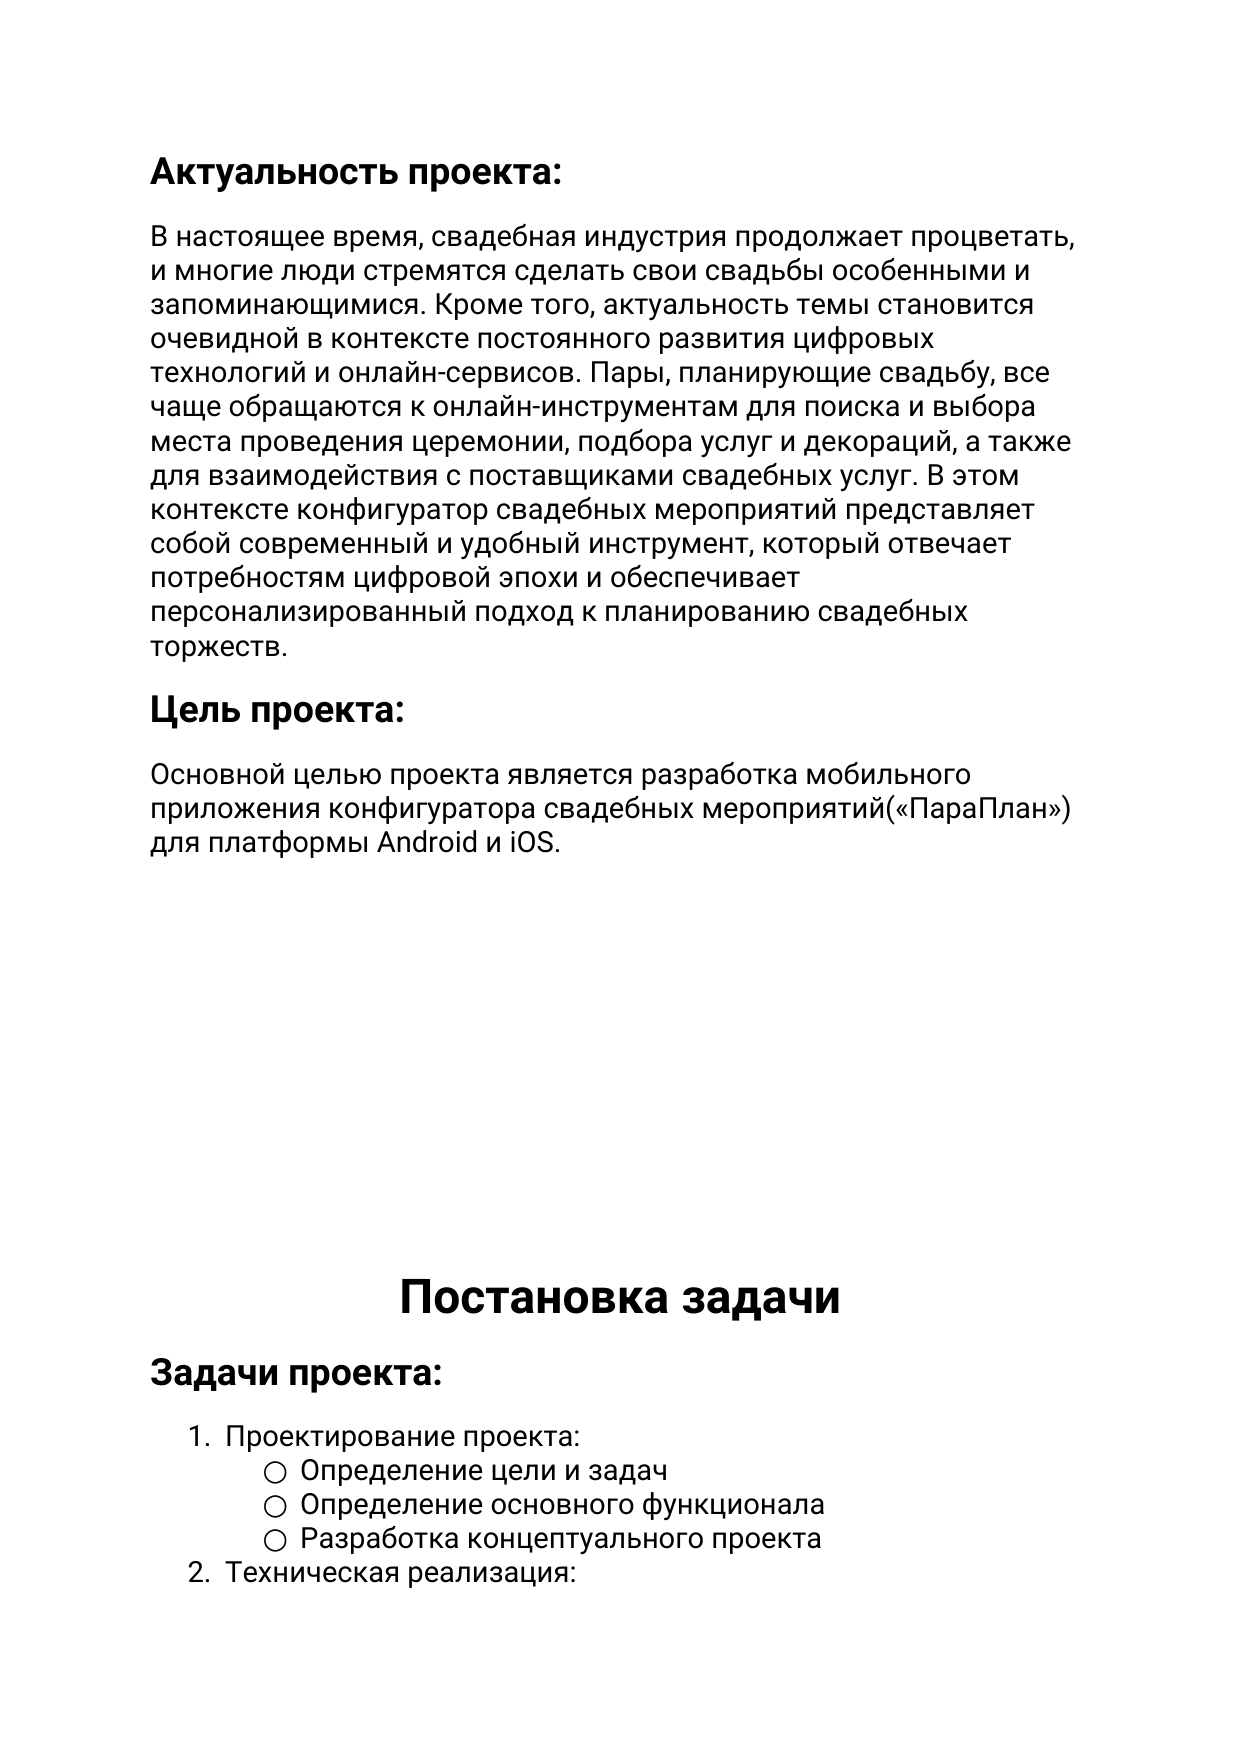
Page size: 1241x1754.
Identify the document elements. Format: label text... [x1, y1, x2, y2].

text В настоящее время, свадебная индустрия продолжает процветать, и многие люди стремятся сделать свои свадьбы особенными и запоминающимися. Кроме того, актуальность темы становится очевидной в контексте постоянного развития цифровых технологий и онлайн-сервисов. Пары, планирующие свадьбу, все чаще обращаются к онлайн-инструментам для поиска и выбора места проведения церемонии, подбора услуг и декораций, а также для взаимодействия с поставщиками свадебных услуг. В этом контексте конфигуратор свадебных мероприятий представляет собой современный и удобный инструмент, который отвечает потребностям цифровой эпохи и обеспечивает персонализированный подход к планированию свадебных торжеств. [150, 219, 1090, 663]
text Основной целью проекта является разработка мобильного приложения конфигуратора свадебных мероприятий(«ПараПлан») для платформы Android и iOS. [150, 757, 1090, 859]
list Определение цели и задач [262, 1453, 1090, 1487]
list Проектирование проекта: [187, 1419, 1090, 1453]
text Актуальность проекта: [150, 150, 1090, 194]
text Цель проекта: [150, 688, 1090, 732]
list Разработка концептуального проекта [262, 1522, 1090, 1556]
subtitle Постановка задачи [150, 1269, 1090, 1325]
text Задачи проекта: [150, 1350, 1090, 1394]
list Техническая реализация: [187, 1556, 1090, 1590]
list Определение основного функционала [262, 1487, 1090, 1522]
